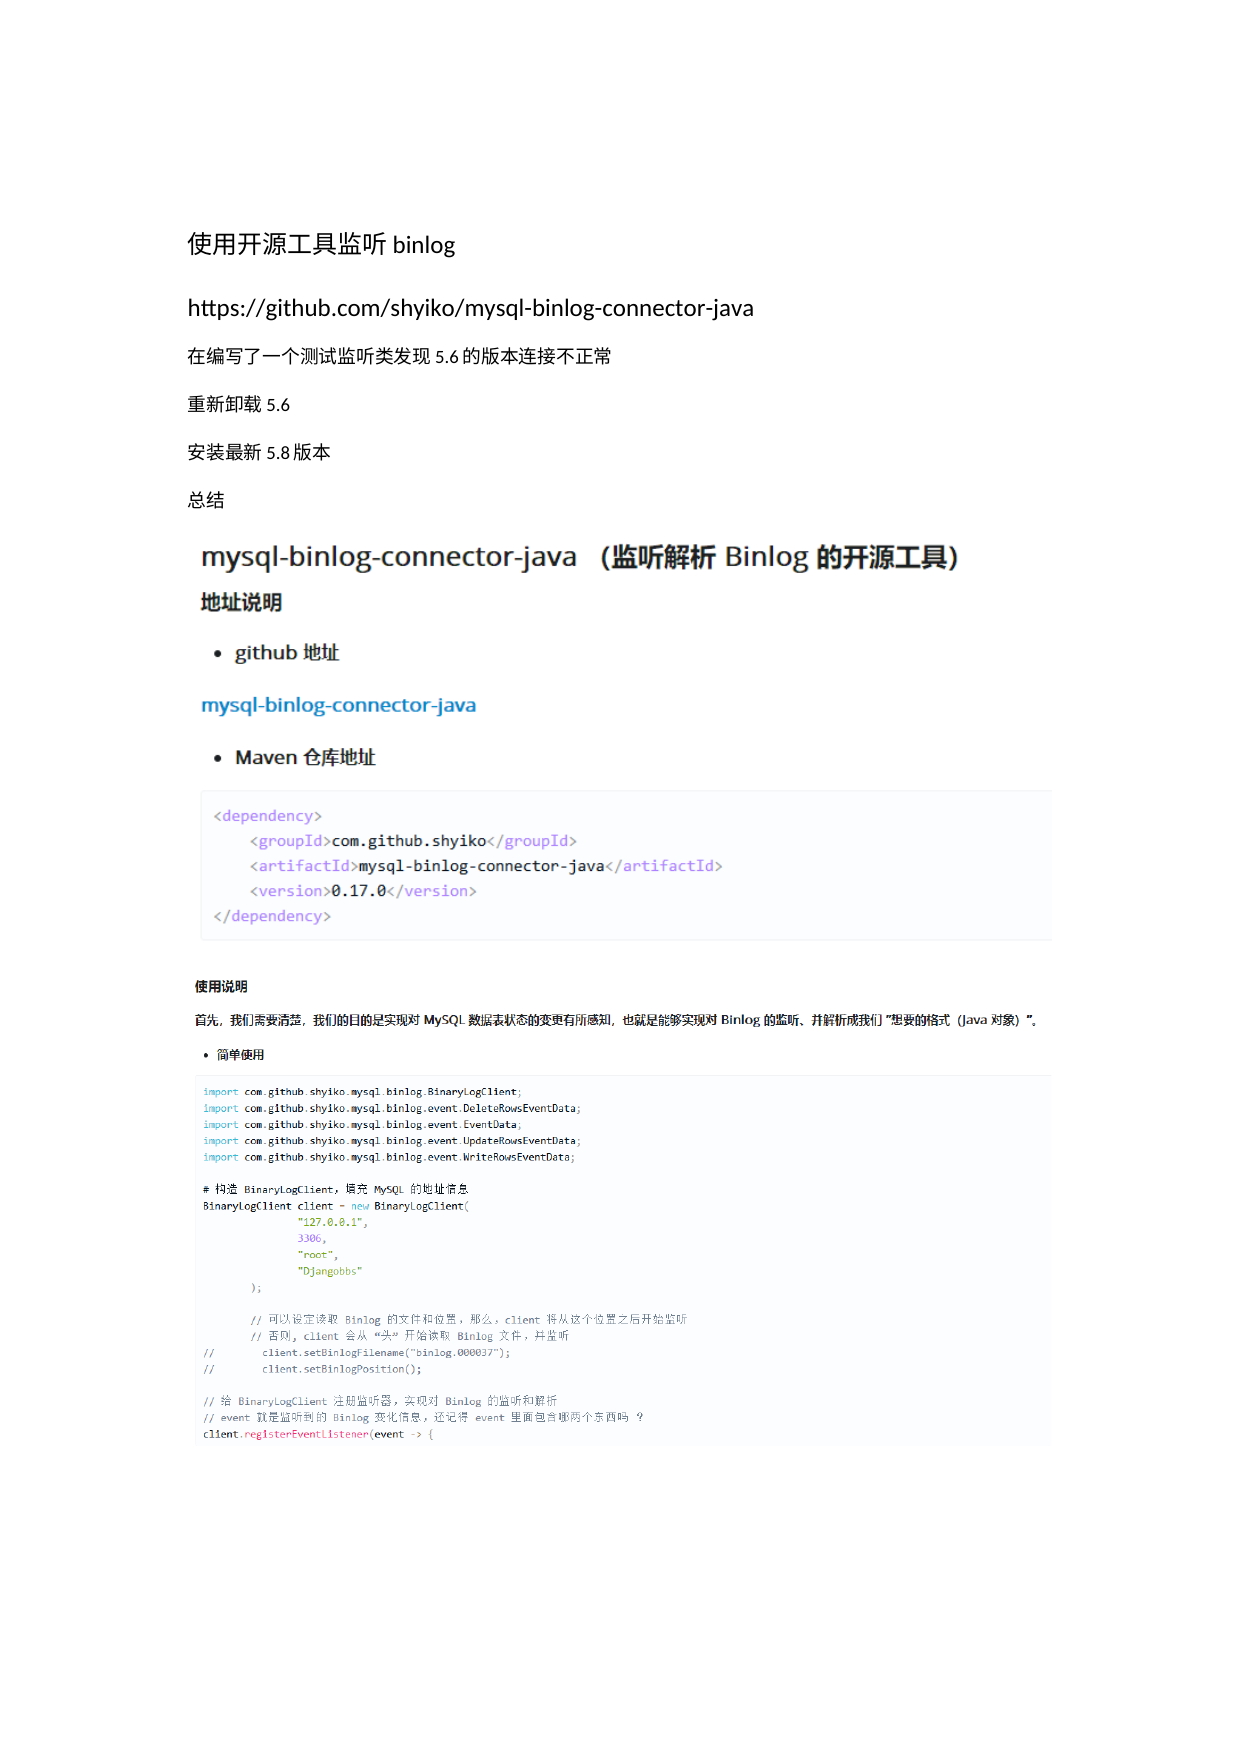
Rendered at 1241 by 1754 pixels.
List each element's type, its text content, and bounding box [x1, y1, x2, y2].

list 重新卸载5.6 [187, 387, 1053, 419]
list 使用开源工具监听binlog [187, 210, 1053, 275]
list 安装最新5.8版本 [187, 435, 1053, 468]
picture [187, 541, 1052, 944]
picture [187, 975, 1052, 1452]
list https://github.com/shyiko/mysql-binlog-connector-java [187, 291, 1053, 323]
list 在编写了一个测试监听类发现5.6的版本连接不正常 [187, 339, 1053, 371]
list 总结 [187, 483, 1053, 516]
